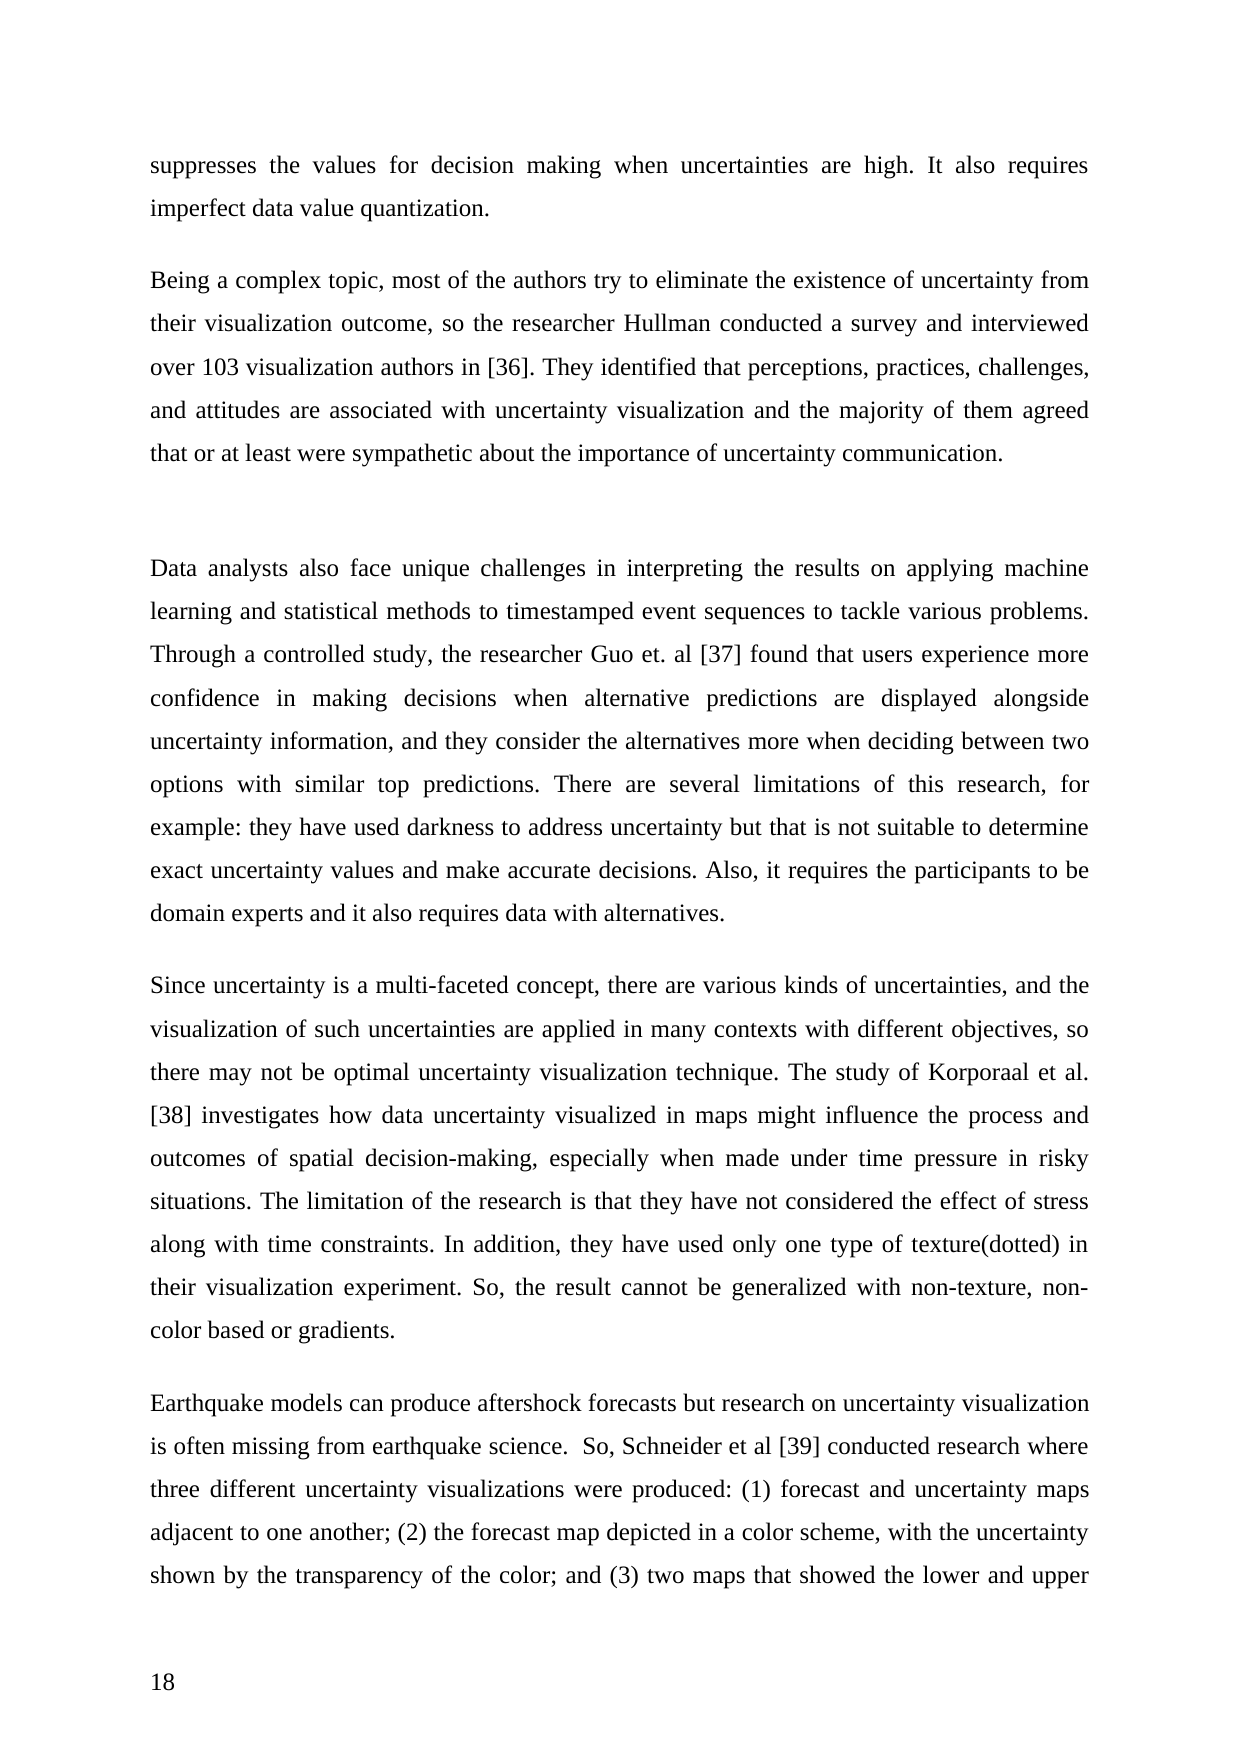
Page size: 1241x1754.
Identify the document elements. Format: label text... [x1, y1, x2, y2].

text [150, 150, 1090, 222]
text Since uncertainty is a multi-faceted concept, there are various kinds of uncertainties, and the visualization of such uncertainties are applied in many contexts with different objectives, so there may not be optimal uncertainty visualization technique. The study of Korporaal et al. [38] investigates how data uncertainty visualized in maps might influence the process and outcomes of spatial decision-making, especially when made under time pressure in risky situations. The limitation of the research is that they have not considered the effect of stress along with time constraints. In addition, they have used only one type of texture(dotted) in their visualization experiment. So, the result cannot be generalized with non-texture, non-color based or gradients. [150, 971, 1090, 1344]
text Data analysts also face unique challenges in interpreting the results on applying machine learning and statistical methods to timestamped event sequences to tackle various problems. Through a controlled study, the researcher Guo et. al [37] found that users experience more confidence in making decisions when alternative predictions are displayed alongside uncertainty information, and they consider the alternatives more when deciding between two options with similar top predictions. There are several limitations of this research, for example: they have used darkness to address uncertainty but that is not suitable to determine exact uncertainty values and make accurate decisions. Also, it requires the participants to be domain experts and it also requires data with alternatives. [150, 553, 1090, 927]
text Being a complex topic, most of the authors try to eliminate the existence of uncertainty from their visualization outcome, so the researcher Hullman conducted a survey and interviewed over 103 visualization authors in [36]. They identified that perceptions, practices, challenges, and attitudes are associated with uncertainty visualization and the majority of them agreed that or at least were sympathetic about the importance of uncertainty communication. [150, 265, 1090, 467]
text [150, 1388, 1090, 1589]
